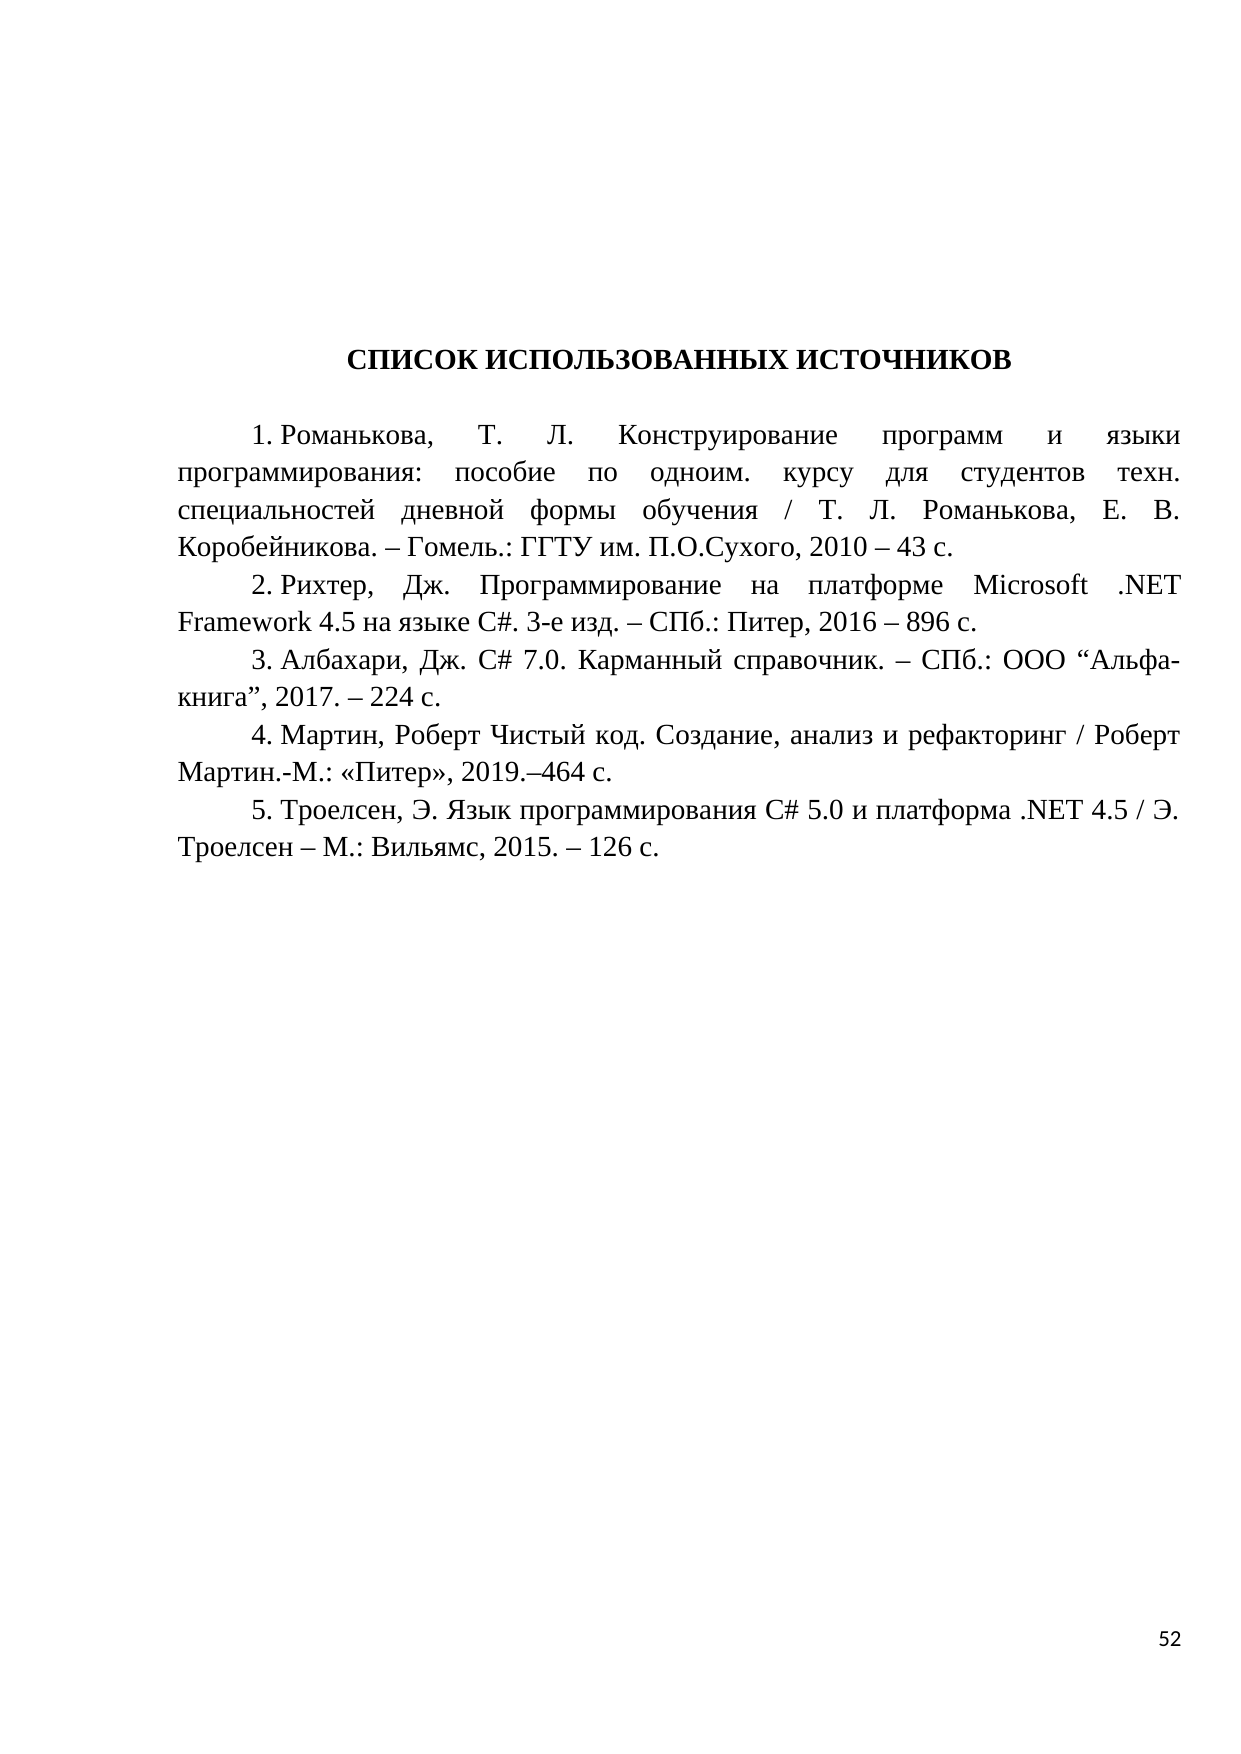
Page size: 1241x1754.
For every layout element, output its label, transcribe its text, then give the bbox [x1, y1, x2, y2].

text СПИСОК ИСПОЛЬЗОВАННЫХ ИСТОЧНИКОВ [177, 339, 1181, 377]
list Албахари, Дж. C# 7.0. Карманный справочник. – СПб.: ООО “Альфа-книга”, 2017. – 224 с. [177, 639, 1181, 714]
list Мартин, Роберт Чистый код. Создание, анализ и рефакторинг / Роберт Мартин.-М.: «Питер», 2019.–464 с. [177, 714, 1181, 789]
list Романькова, Т. Л. Конструирование программ и языки программирования: пособие по одноим. курсу для студентов техн. специальностей дневной формы обучения / Т. Л. Романькова, Е. В. Коробейникова. – Гомель.: ГГТУ им. П.О.Сухого, 2010 – 43 с. [177, 414, 1181, 564]
list Троелсен, Э. Язык программирования C# 5.0 и платформа .NET 4.5 / Э. Троелсен – М.: Вильямс, 2015. – 126 c. [177, 789, 1181, 864]
list Рихтер, Дж. Программирование на платформе Microsoft .NET Framework 4.5 на языке C#. 3-e изд. – СПб.: Питер, 2016 – 896 с. [177, 564, 1181, 639]
